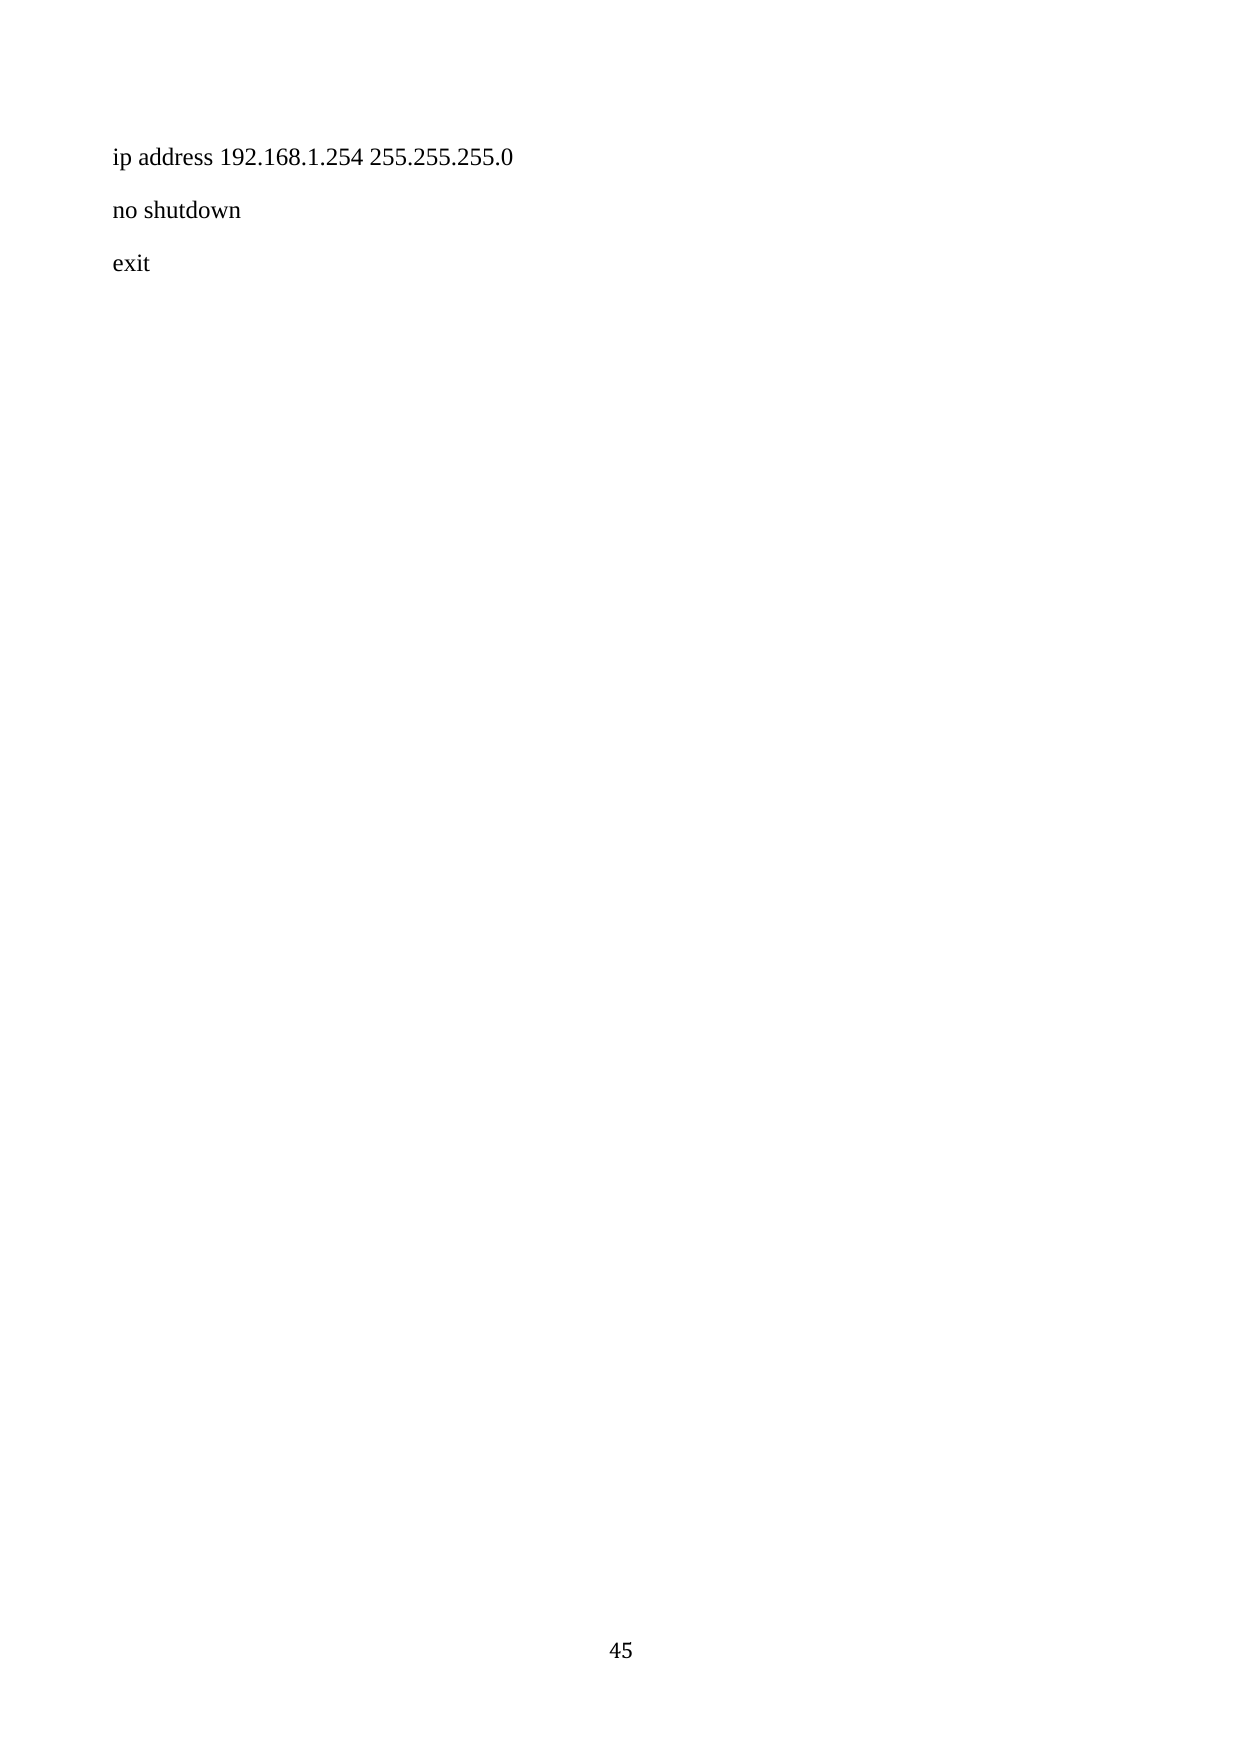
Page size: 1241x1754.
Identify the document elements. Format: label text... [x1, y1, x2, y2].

text no shutdown exit [112, 195, 273, 277]
text ip address 192.168.1.254 255.255.255.0 [112, 142, 1137, 170]
